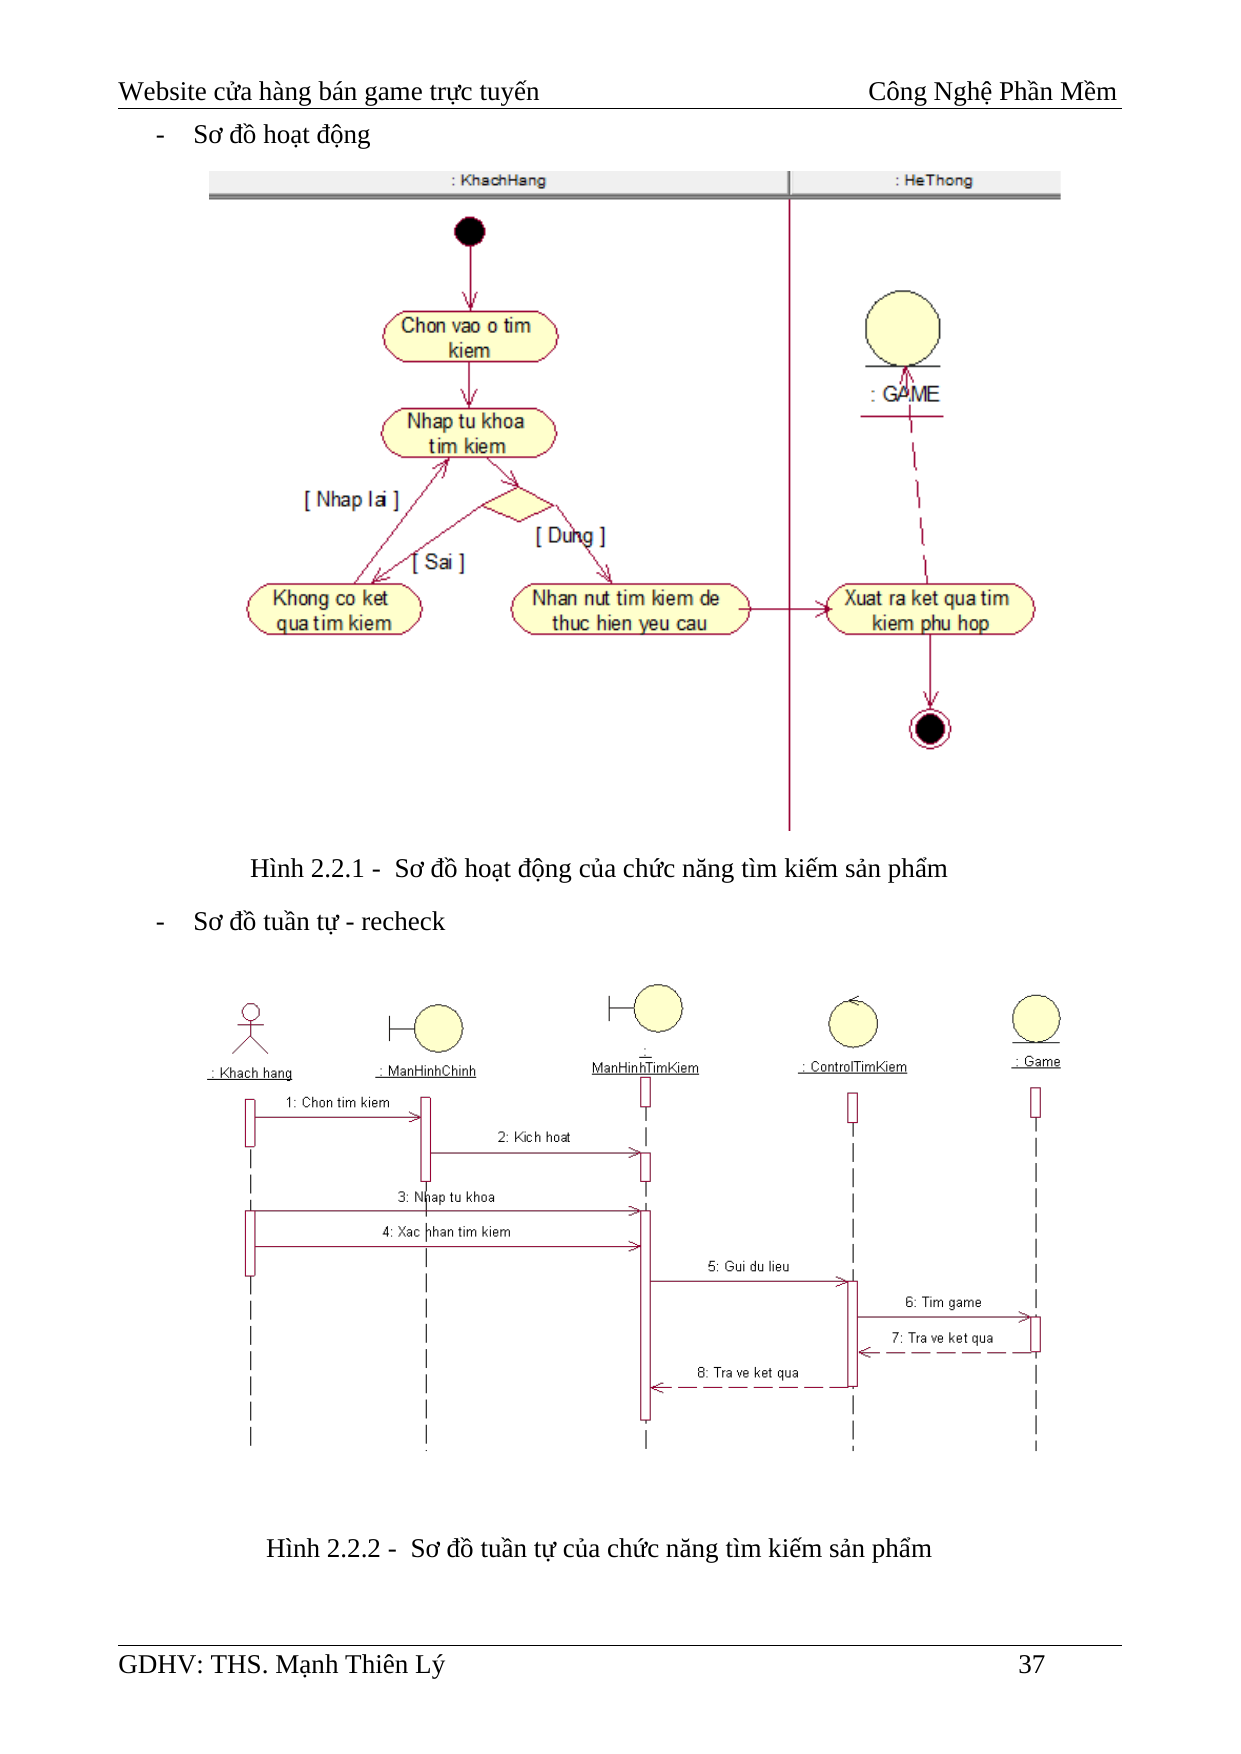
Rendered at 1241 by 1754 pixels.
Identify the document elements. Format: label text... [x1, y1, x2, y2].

picture [209, 171, 1061, 831]
subtitle Sơ đồ hoạt động của chức năng tìm kiếm sản phẩm [118, 852, 1122, 883]
subtitle Sơ đồ tuần tự của chức năng tìm kiếm sản phẩm [118, 1532, 1122, 1563]
picture [165, 958, 1105, 1511]
subtitle Sơ đồ hoạt động [156, 118, 1122, 149]
subtitle Sơ đồ tuần tự - recheck [156, 905, 1122, 936]
